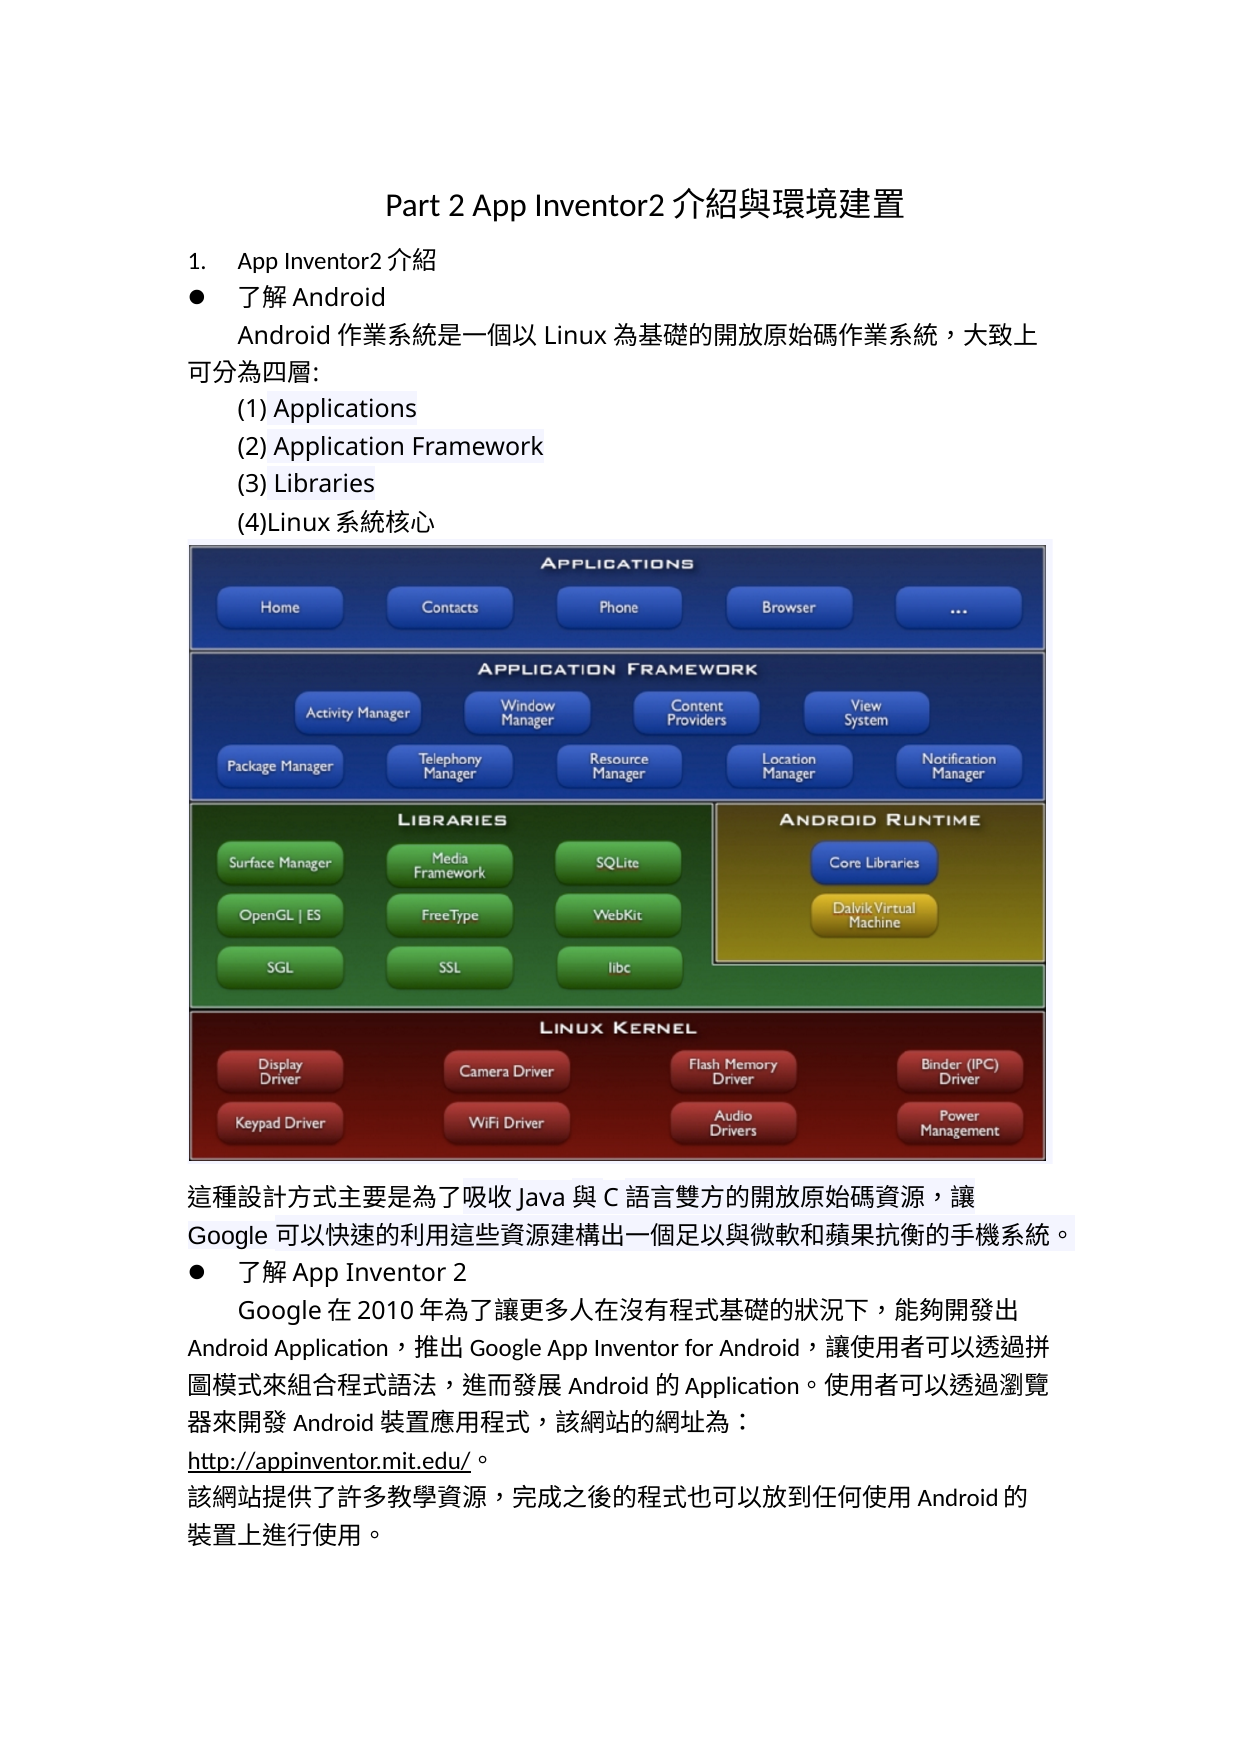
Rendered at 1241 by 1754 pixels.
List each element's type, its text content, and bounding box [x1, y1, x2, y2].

text 該網站提供了許多教學資源，完成之後的程式也可以放到任何使用Android的裝置上進行使用。 [187, 1477, 1053, 1552]
text Android 作業系統是一個以 Linux 為基礎的開放原始碼作業系統，大致上可分為四層: [187, 314, 1053, 389]
list 了解Android [187, 277, 1053, 314]
list App Inventor2介紹 [187, 239, 1053, 277]
text Part 2 App Inventor2介紹與環境建置 [237, 164, 1053, 239]
text 這種設計方式主要是為了吸收 Java 與 C 語言雙方的開放原始碼資源，讓 Google 可以快速的利用這些資源建構出一個足以與微軟和蘋果抗衡的手機系統。 [187, 1177, 1053, 1252]
list 了解App Inventor 2 [187, 1252, 1053, 1289]
text (1) Applications [187, 389, 1053, 427]
picture [187, 539, 1053, 1164]
text (3) Libraries [187, 464, 1053, 502]
text (4)Linux系統核心 [187, 502, 1053, 539]
text Google在2010年為了讓更多人在沒有程式基礎的狀況下，能夠開發出Android Application，推出 Google App Inventor for Android，讓使用者可以透過拼圖模式來組合程式語法，進而發展 Android 的Application。使用者可以透過瀏覽器來開發 Android 裝置應用程式，該網站的網址為：http://appinventor.mit.edu/。 [187, 1289, 1053, 1477]
text (2) Application Framework [187, 427, 1053, 464]
